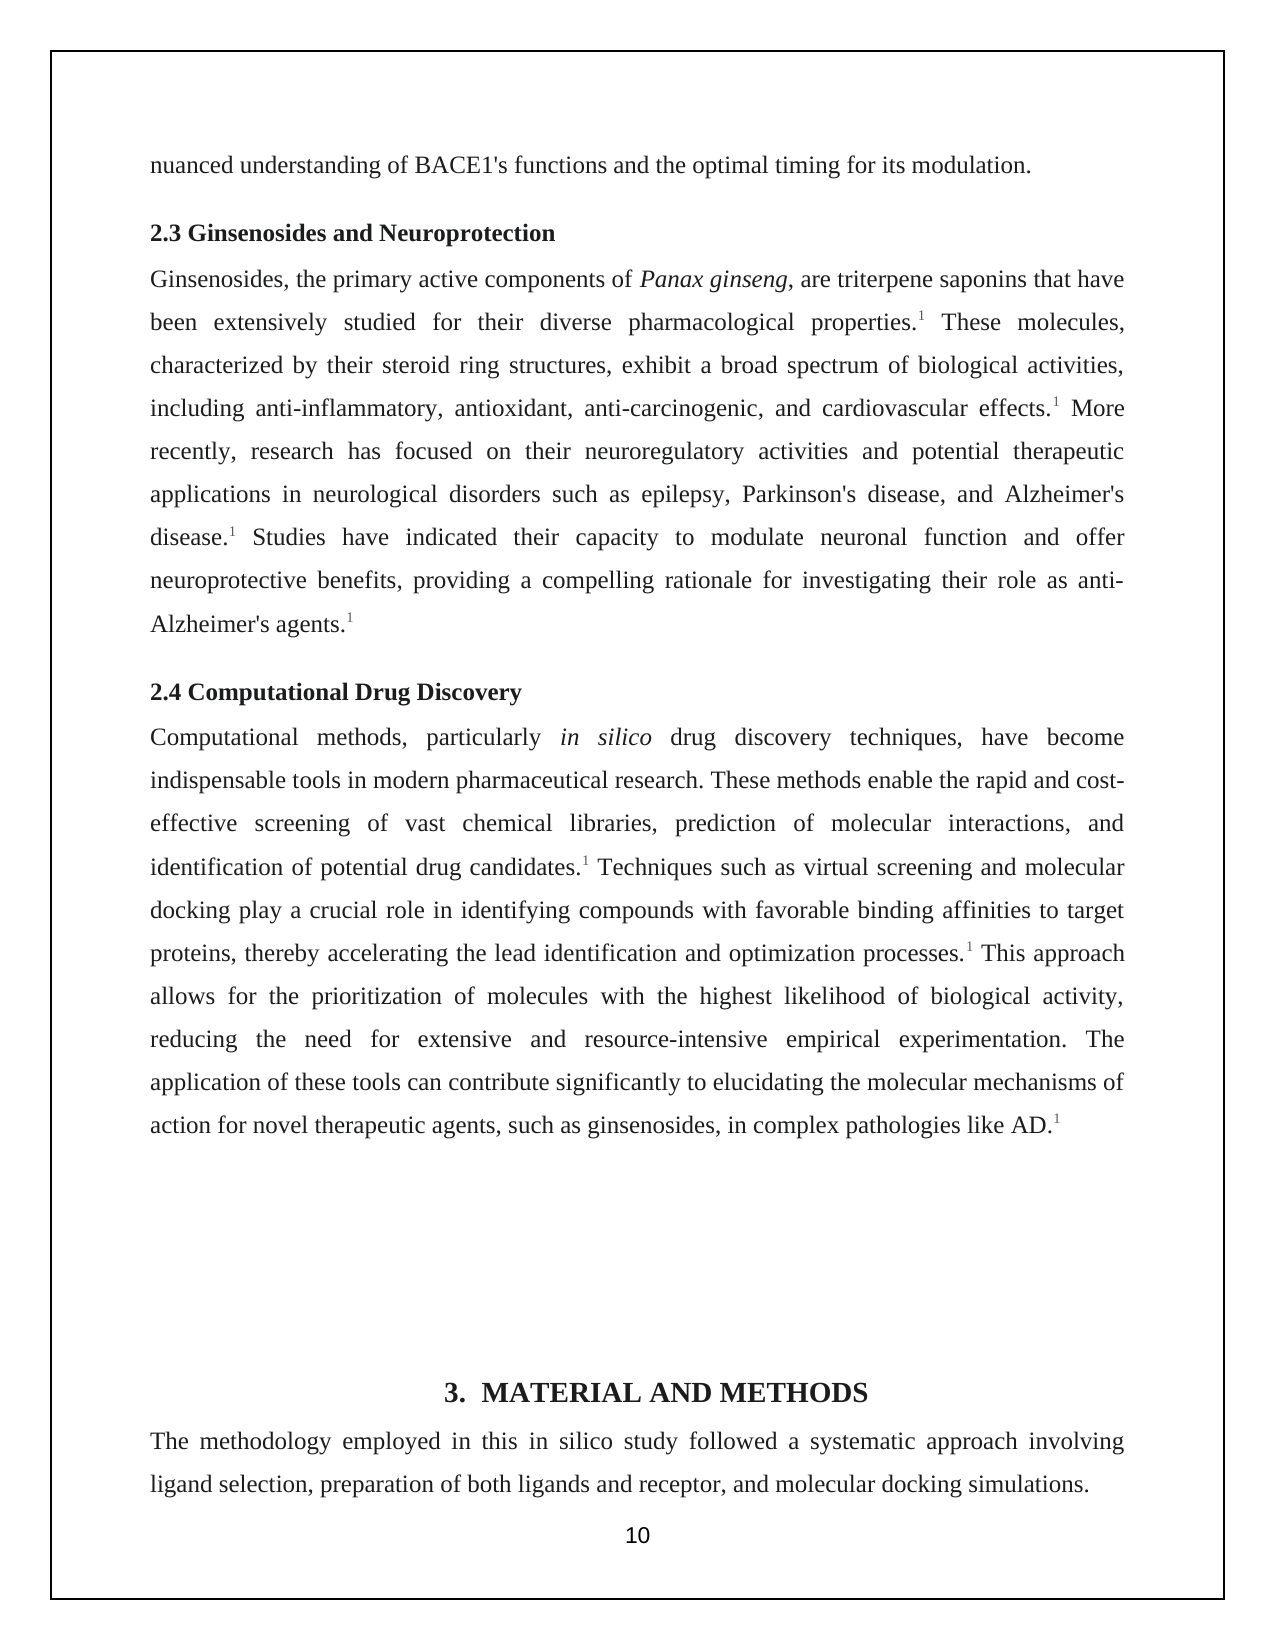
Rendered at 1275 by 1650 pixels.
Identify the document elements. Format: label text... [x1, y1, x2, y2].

text The methodology employed in this in silico study followed a systematic approach involving ligand selection, preparation of both ligands and receptor, and molecular docking simulations. [150, 1426, 1125, 1498]
text Computational methods, particularly in silico drug discovery techniques, have become indispensable tools in modern pharmaceutical research. These methods enable the rapid and cost-effective screening of vast chemical libraries, prediction of molecular interactions, and identification of potential drug candidates.1 Techniques such as virtual screening and molecular docking play a crucial role in identifying compounds with favorable binding affinities to target proteins, thereby accelerating the lead identification and optimization processes.1 This approach allows for the prioritization of molecules with the highest likelihood of biological activity, reducing the need for extensive and resource-intensive empirical experimentation. The application of these tools can contribute significantly to elucidating the molecular mechanisms of action for novel therapeutic agents, such as ginsenosides, in complex pathologies like AD.1 [150, 722, 1125, 1139]
subtitle 2.4 Computational Drug Discovery [150, 677, 1125, 706]
subtitle 2.3 Ginsenosides and Neuroprotection [150, 218, 1125, 247]
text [150, 150, 1125, 179]
subtitle Material and Methods [187, 1375, 1125, 1409]
text Ginsenosides, the primary active components of Panax ginseng, are triterpene saponins that have been extensively studied for their diverse pharmacological properties.1 These molecules, characterized by their steroid ring structures, exhibit a broad spectrum of biological activities, including anti-inflammatory, antioxidant, anti-carcinogenic, and cardiovascular effects.1 More recently, research has focused on their neuroregulatory activities and potential therapeutic applications in neurological disorders such as epilepsy, Parkinson's disease, and Alzheimer's disease.1 Studies have indicated their capacity to modulate neuronal function and offer neuroprotective benefits, providing a compelling rationale for investigating their role as anti-Alzheimer's agents.1 [150, 264, 1125, 637]
